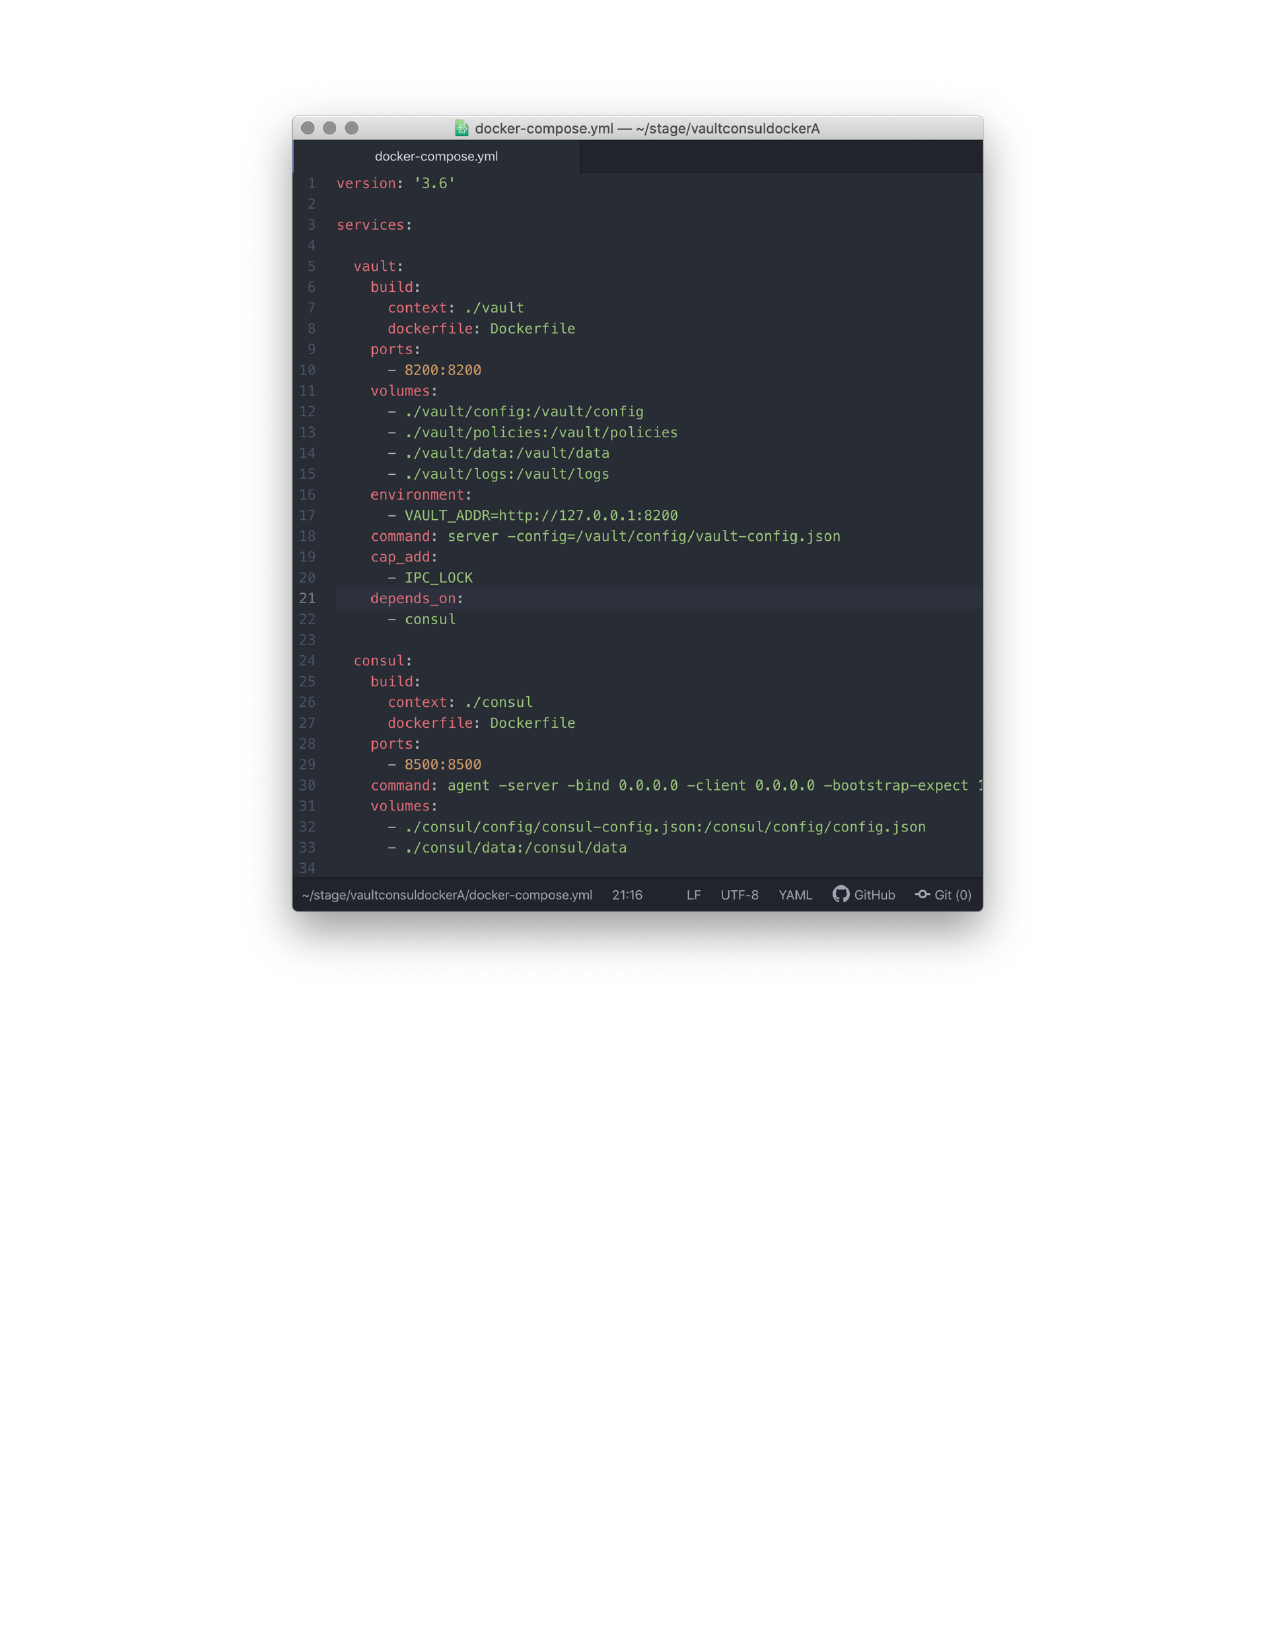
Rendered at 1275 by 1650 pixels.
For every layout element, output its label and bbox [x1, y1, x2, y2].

picture [231, 75, 1044, 992]
